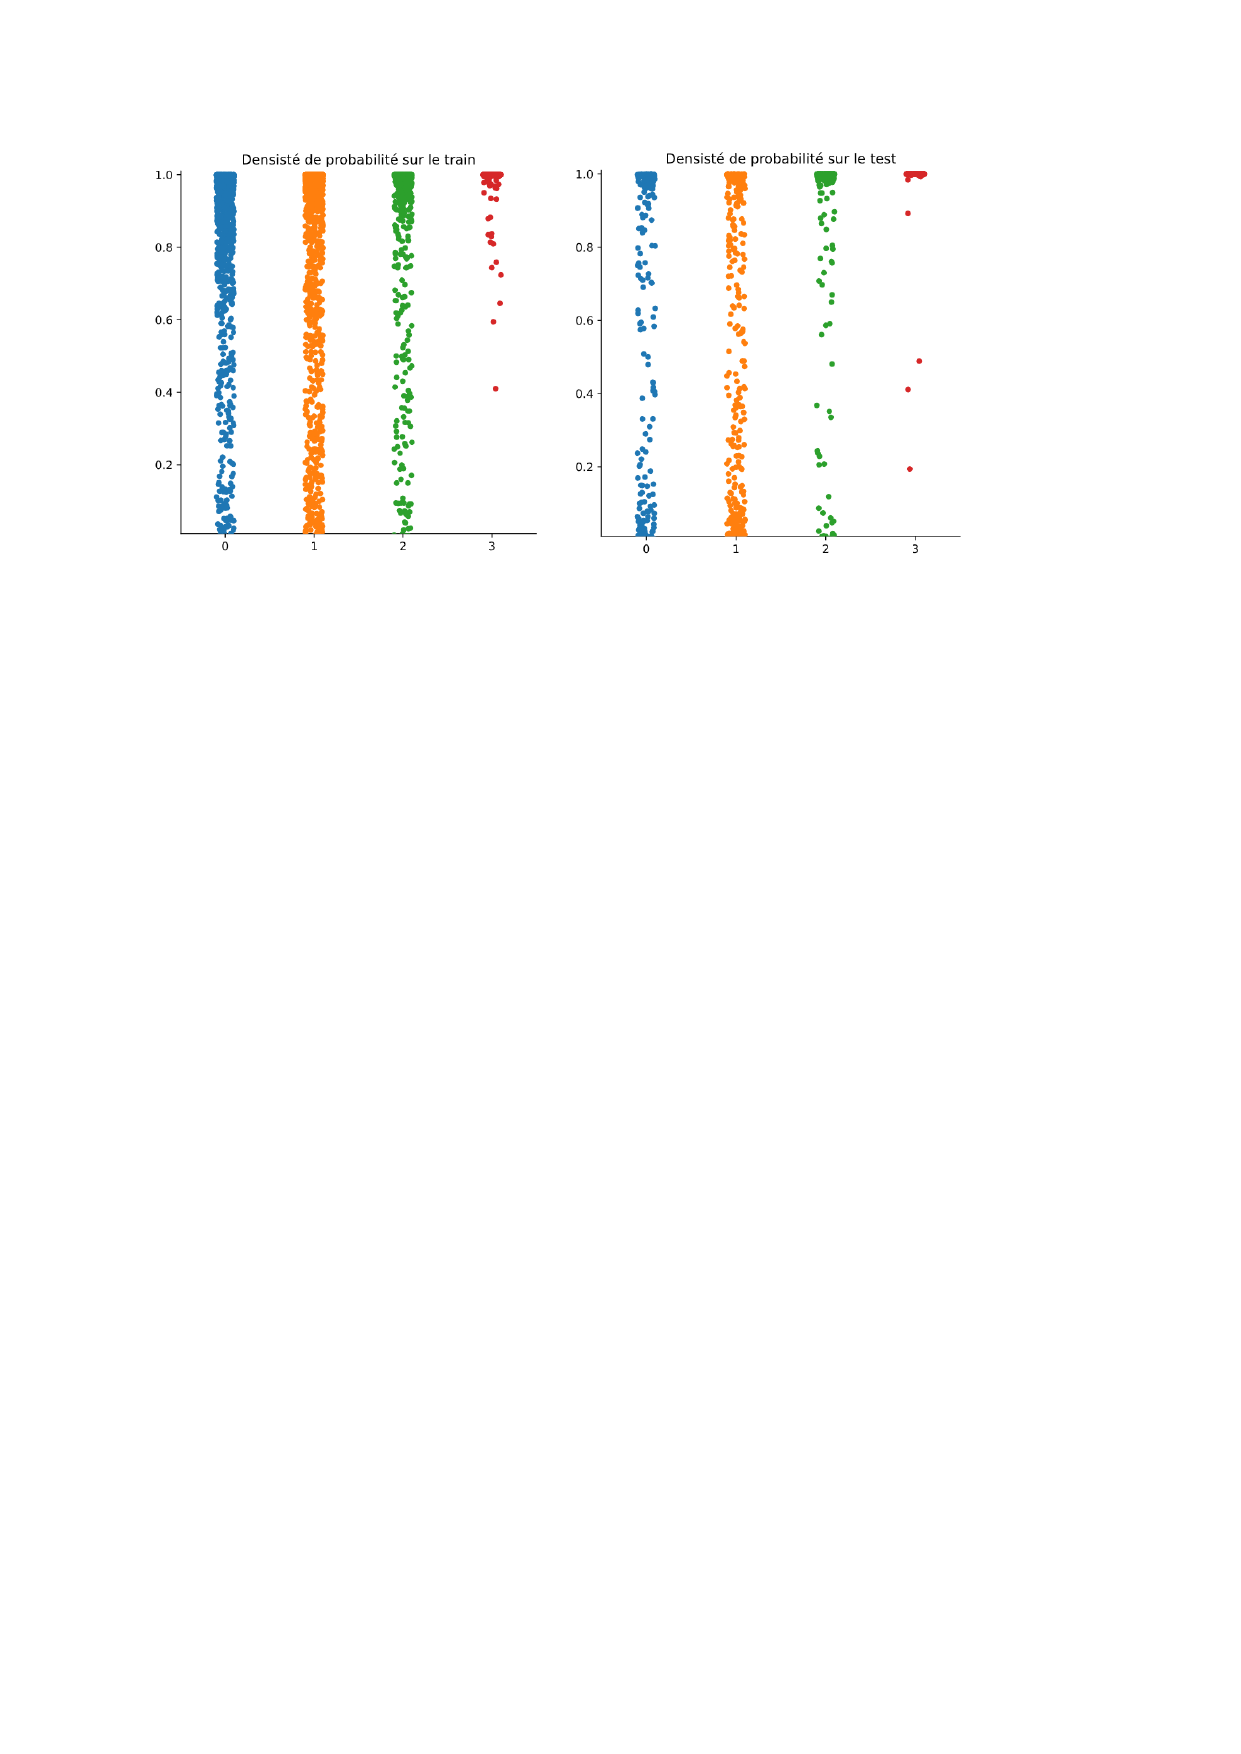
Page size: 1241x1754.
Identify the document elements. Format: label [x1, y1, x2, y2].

picture [150, 150, 972, 561]
